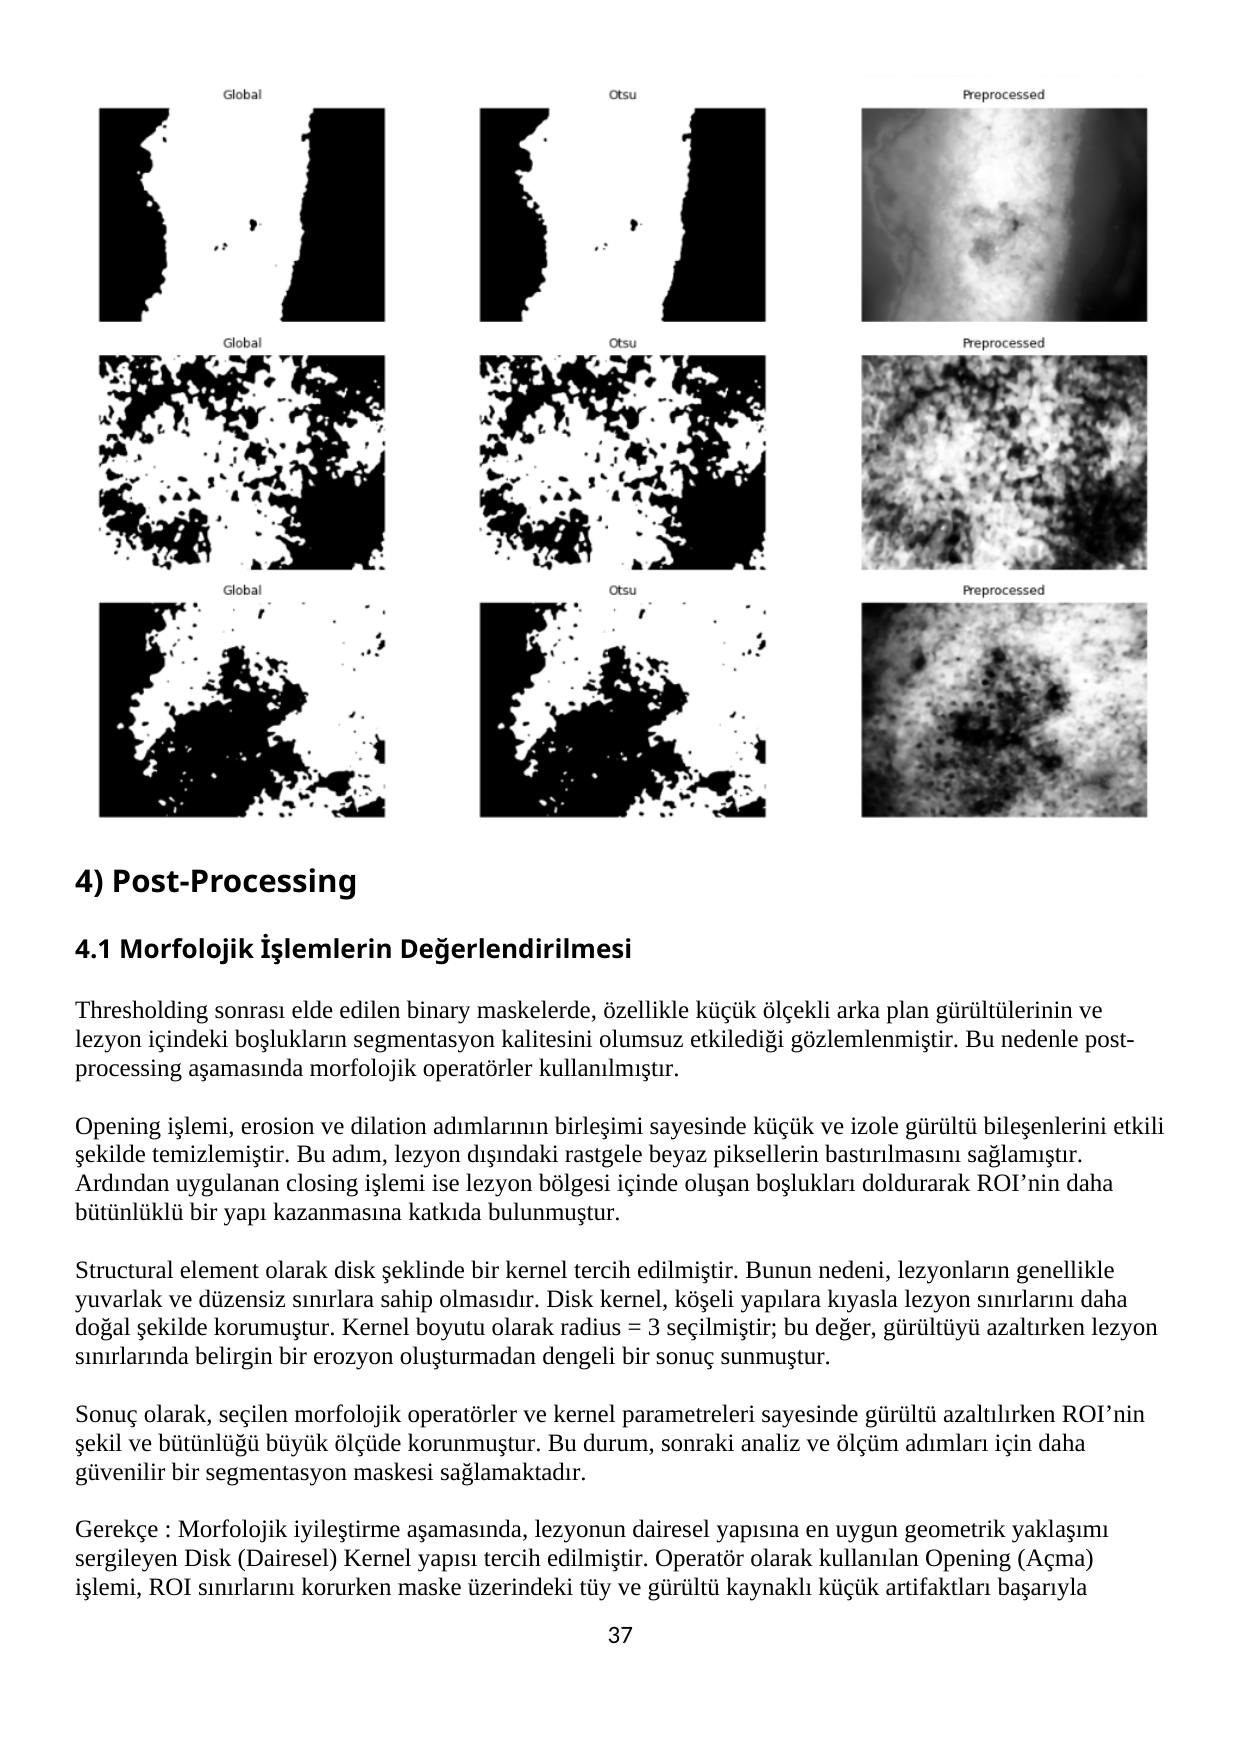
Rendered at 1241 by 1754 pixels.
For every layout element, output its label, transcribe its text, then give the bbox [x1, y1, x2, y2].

text Opening işlemi, erosion ve dilation adımlarının birleşimi sayesinde küçük ve izole gürültü bileşenlerini etkili şekilde temizlemiştir. Bu adım, lezyon dışındaki rastgele beyaz piksellerin bastırılmasını sağlamıştır. Ardından uygulanan closing işlemi ise lezyon bölgesi içinde oluşan boşlukları doldurarak ROI’nin daha bütünlüklü bir yapı kazanmasına katkıda bulunmuştur. [75, 1111, 1165, 1226]
text 4) Post-Processing [75, 859, 1165, 901]
text Structural element olarak disk şeklinde bir kernel tercih edilmiştir. Bunun nedeni, lezyonların genellikle yuvarlak ve düzensiz sınırlara sahip olmasıdır. Disk kernel, köşeli yapılara kıyasla lezyon sınırlarını daha doğal şekilde korumuştur. Kernel boyutu olarak radius = 3 seçilmiştir; bu değer, gürültüyü azaltırken lezyon sınırlarında belirgin bir erozyon oluşturmadan dengeli bir sonuç sunmuştur. [75, 1255, 1165, 1370]
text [75, 1514, 1165, 1601]
text 4.1 Morfolojik İşlemlerin Değerlendirilmesi [75, 931, 1165, 966]
text Thresholding sonrası elde edilen binary maskelerde, özellikle küçük ölçekli arka plan gürültülerinin ve lezyon içindeki boşlukların segmentasyon kalitesini olumsuz etkilediği gözlemlenmiştir. Bu nedenle post-processing aşamasında morfolojik operatörler kullanılmıştır. [75, 995, 1165, 1082]
picture [75, 75, 1166, 826]
text Sonuç olarak, seçilen morfolojik operatörler ve kernel parametreleri sayesinde gürültü azaltılırken ROI’nin şekil ve bütünlüğü büyük ölçüde korunmuştur. Bu durum, sonraki analiz ve ölçüm adımları için daha güvenilir bir segmentasyon maskesi sağlamaktadır. [75, 1399, 1165, 1485]
